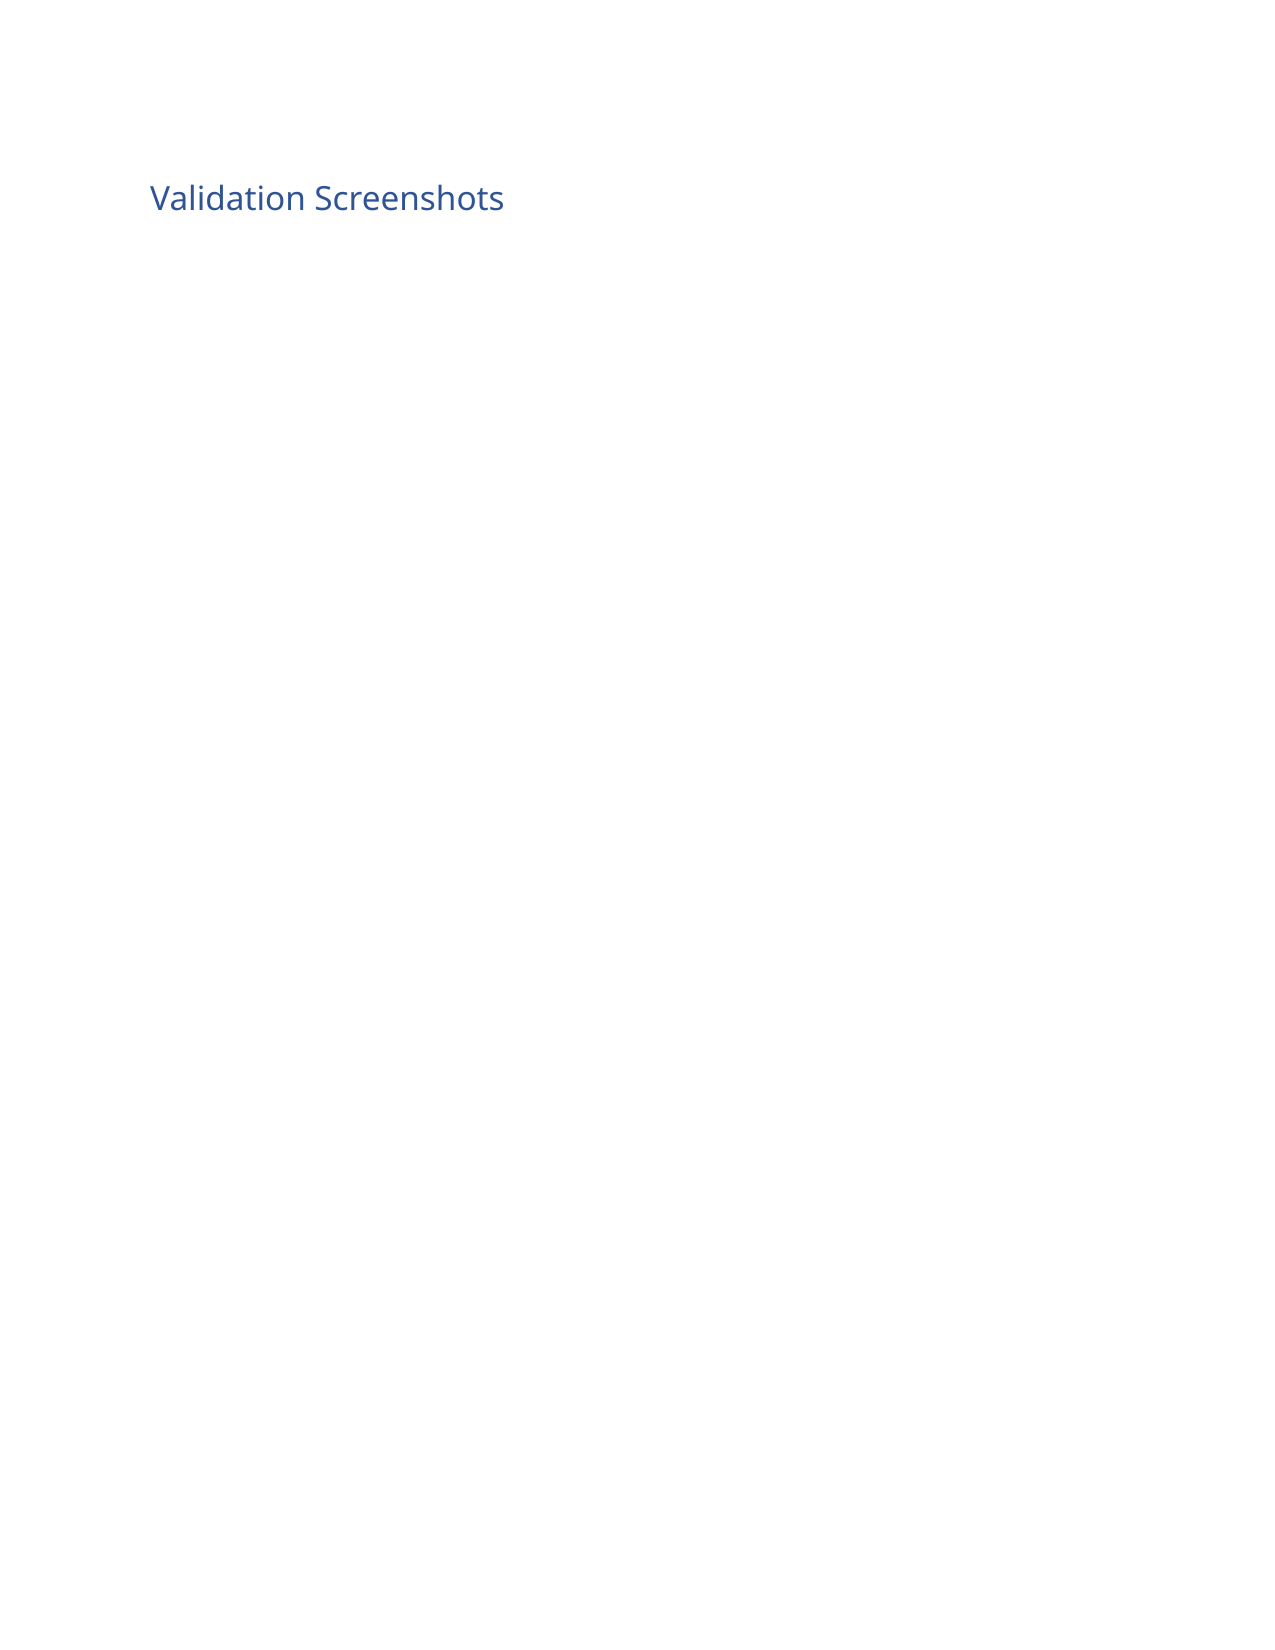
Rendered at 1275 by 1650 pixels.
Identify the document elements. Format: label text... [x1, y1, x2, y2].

subtitle Validation Screenshots [150, 175, 1125, 220]
